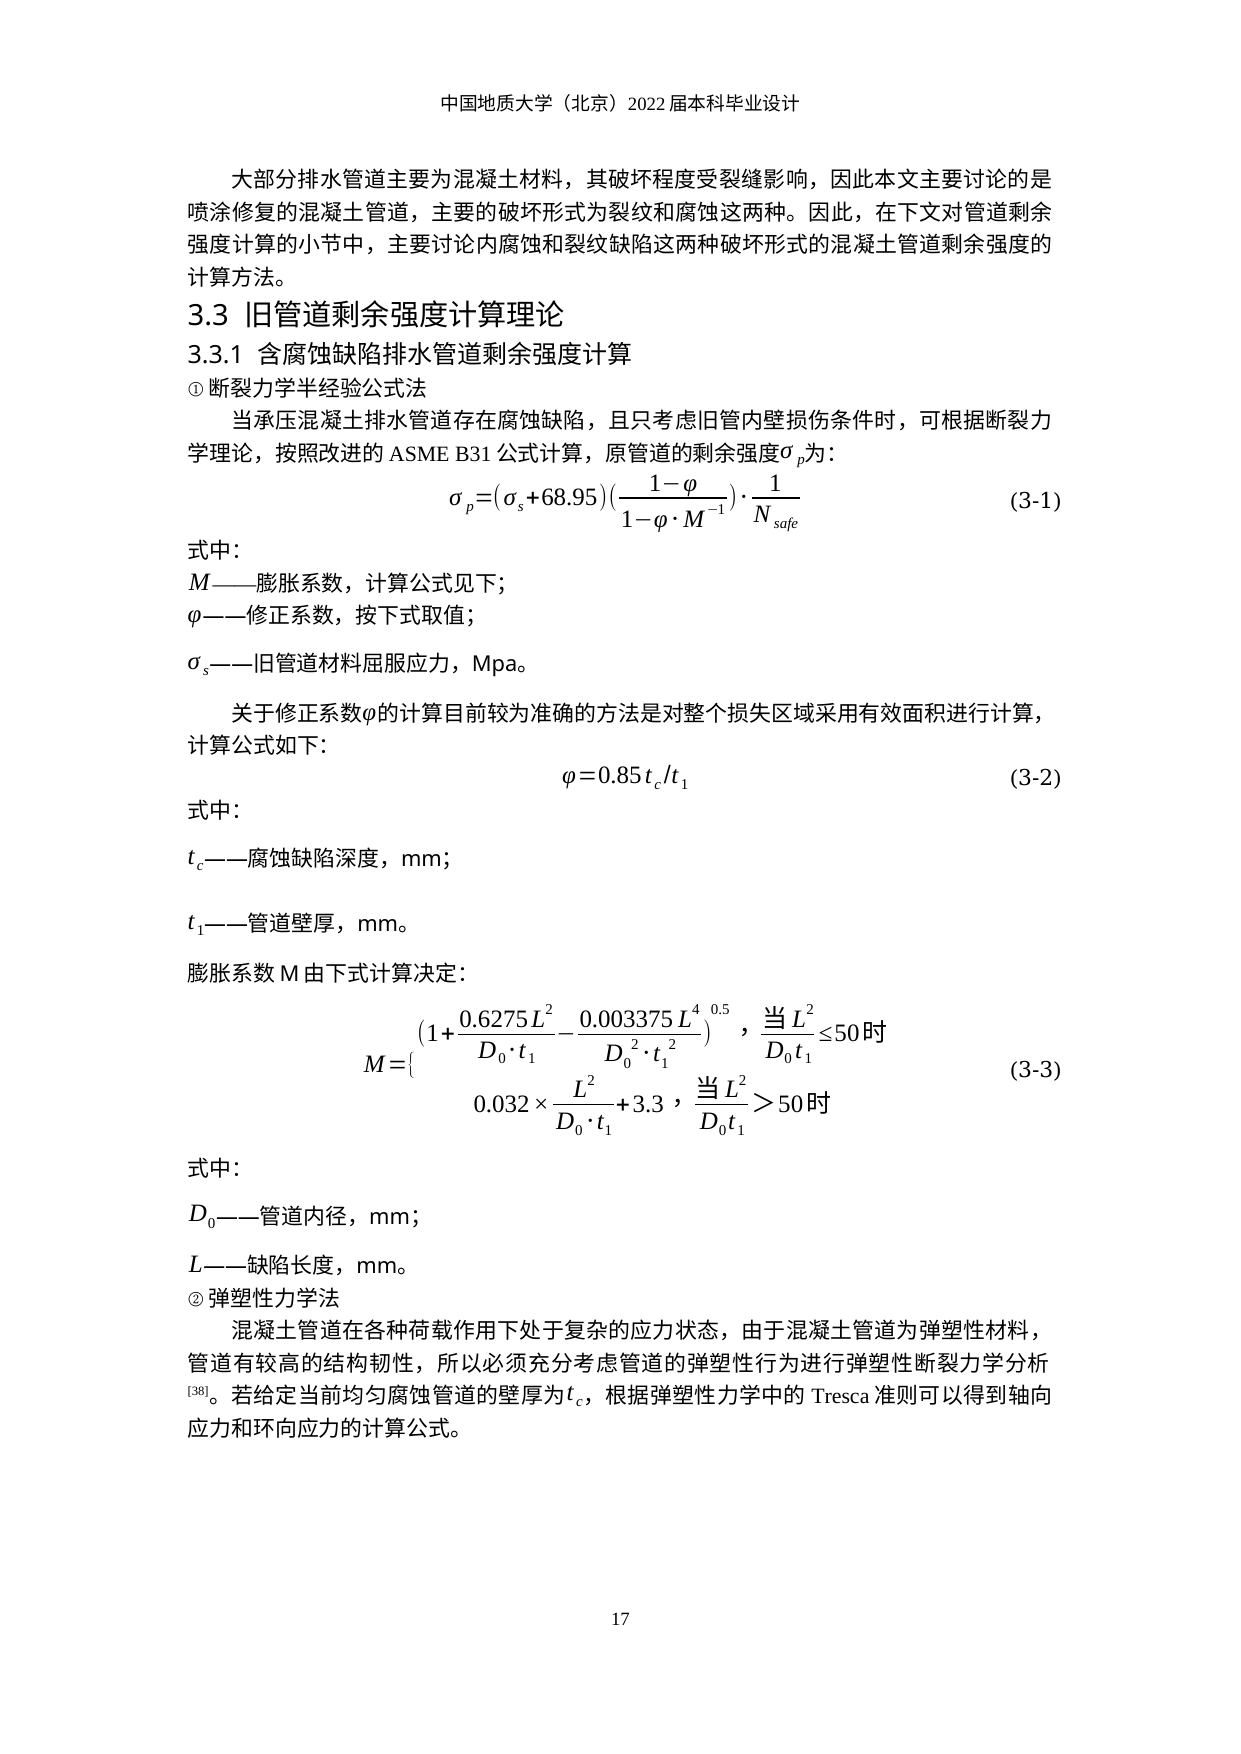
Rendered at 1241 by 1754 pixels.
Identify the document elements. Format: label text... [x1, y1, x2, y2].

text (3-1) [187, 468, 1053, 533]
text ①断裂力学半经验公式法 [187, 371, 1053, 403]
text 式中： [187, 533, 1053, 566]
text (3-2) [187, 761, 1053, 793]
text ——腐蚀缺陷深度，mm； [187, 826, 1053, 891]
text 大部分排水管道主要为混凝土材料，其破坏程度受裂缝影响，因此本文主要讨论的是喷涂修复的混凝土管道，主要的破坏形式为裂纹和腐蚀这两种。因此，在下文对管道剩余强度计算的小节中，主要讨论内腐蚀和裂纹缺陷这两种破坏形式的混凝土管道剩余强度的计算方法。 [187, 162, 1053, 292]
text 膨胀系数M由下式计算决定： [187, 956, 1053, 988]
text (3-3) [187, 988, 1053, 1151]
text 当承压混凝土排水管道存在腐蚀缺陷，且只考虑旧管内壁损伤条件时，可根据断裂力学理论，按照改进的ASME B31公式计算，原管道的剩余强度为： [187, 403, 1053, 468]
text 关于修正系数的计算目前较为准确的方法是对整个损失区域采用有效面积进行计算，计算公式如下： [187, 696, 1053, 761]
text ②弹塑性力学法 [187, 1281, 1053, 1313]
text 混凝土管道在各种荷载作用下处于复杂的应力状态，由于混凝土管道为弹塑性材料，管道有较高的结构韧性，所以必须充分考虑管道的弹塑性行为进行弹塑性断裂力学分析[38]。若给定当前均匀腐蚀管道的壁厚为，根据弹塑性力学中的Tresca准则可以得到轴向应力和环向应力的计算公式。 [187, 1313, 1053, 1443]
text 式中： [187, 793, 1053, 826]
text 式中： [187, 1151, 1053, 1183]
subtitle 3.3.1 含腐蚀缺陷排水管道剩余强度计算 [187, 334, 1053, 371]
text ——修正系数，按下式取值； [187, 598, 1053, 631]
subtitle 3.3 旧管道剩余强度计算理论 [187, 292, 1053, 334]
text ——旧管道材料屈服应力，Mpa。 [187, 631, 1053, 696]
text ——膨胀系数，计算公式见下； [187, 566, 1053, 598]
text ——缺陷长度，mm。 [187, 1248, 1053, 1281]
text ——管道壁厚，mm。 [187, 891, 1053, 956]
text ——管道内径，mm； [187, 1183, 1053, 1248]
